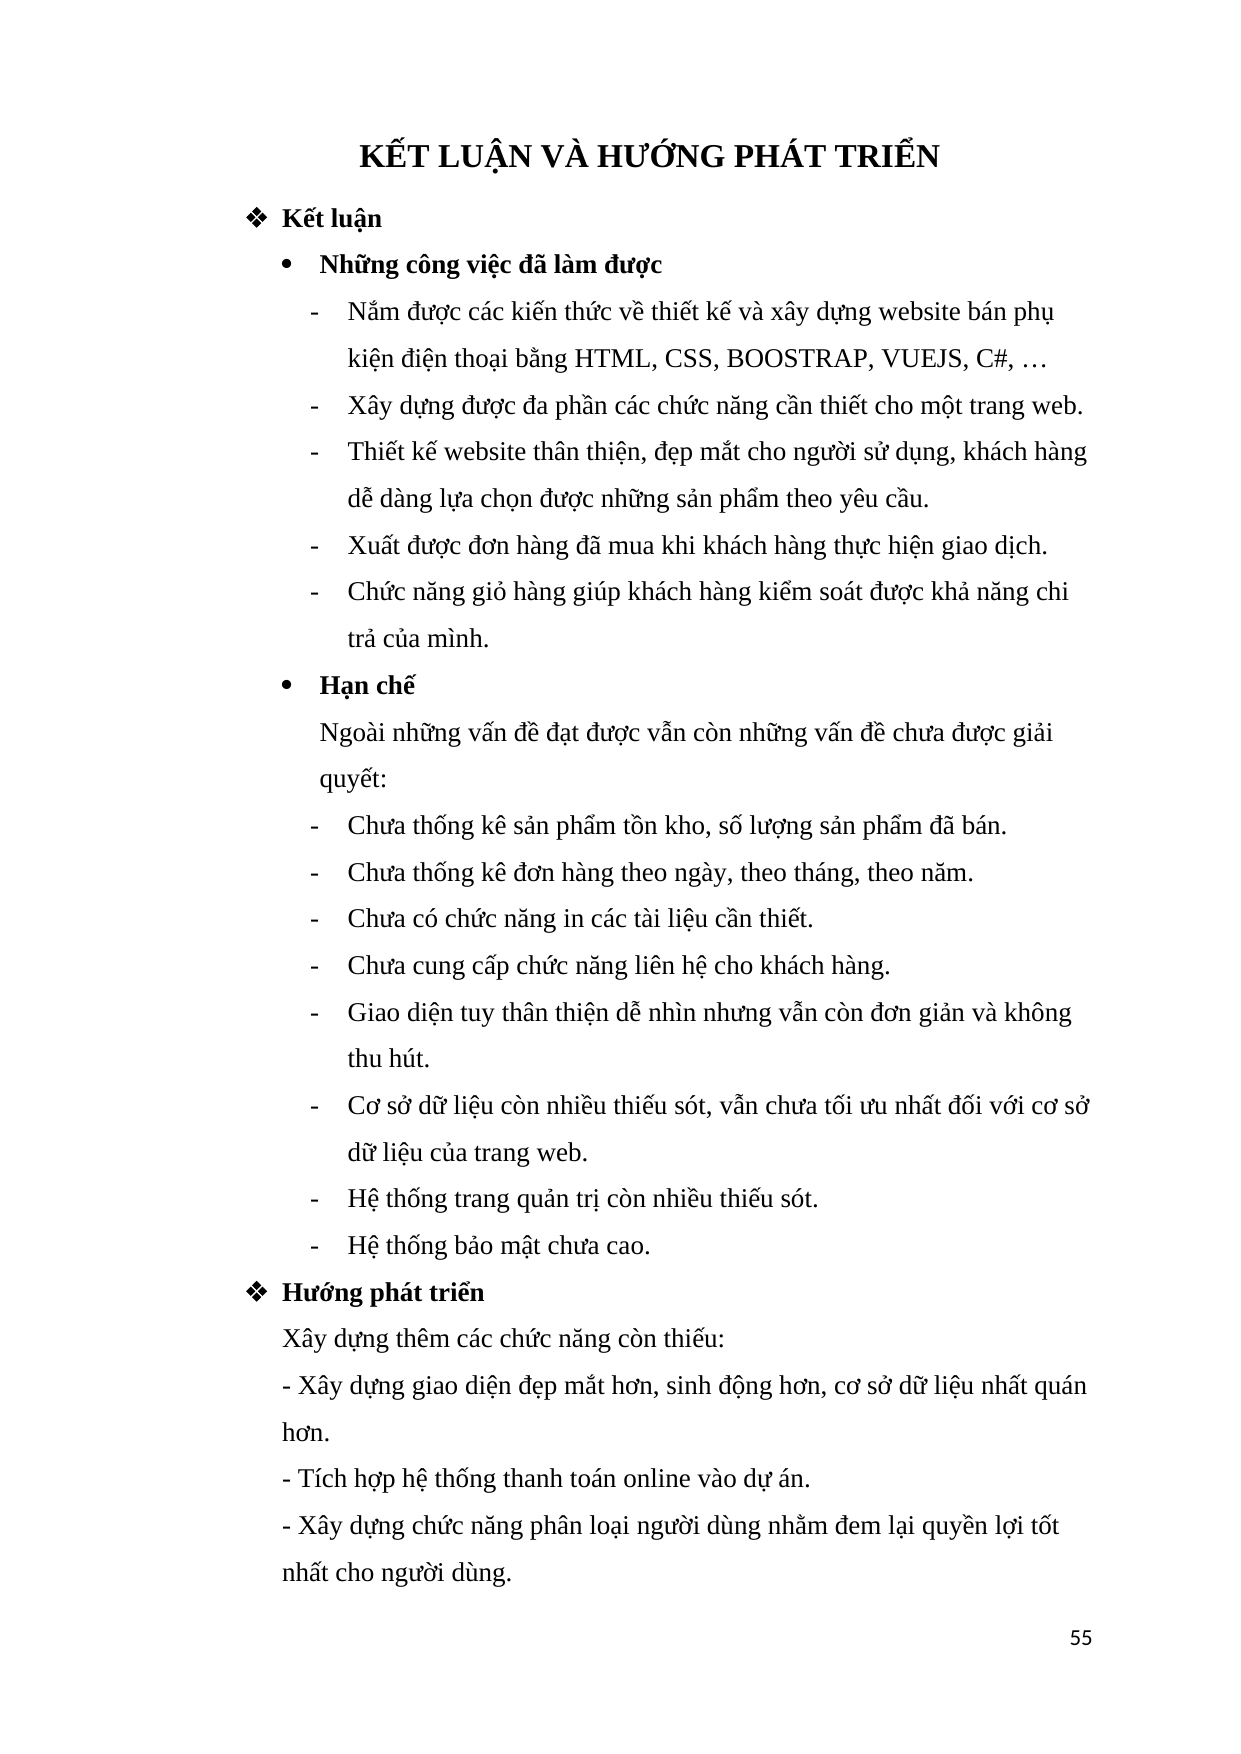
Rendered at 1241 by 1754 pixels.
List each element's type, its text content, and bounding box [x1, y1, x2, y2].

list Chưa cung cấp chức năng liên hệ cho khách hàng. [310, 949, 1092, 980]
text KẾT LUẬN VÀ HƯỚNG PHÁT TRIỂN [207, 136, 1092, 174]
list Hệ thống trang quản trị còn nhiều thiếu sót. [310, 1182, 1092, 1213]
list Chức năng giỏ hàng giúp khách hàng kiểm soát được khả năng chi trả của mình. [310, 575, 1092, 653]
list - Xây dựng chức năng phân loại người dùng nhằm đem lại quyền lợi tốt nhất cho người dùng. [282, 1509, 1092, 1587]
list - Xây dựng giao diện đẹp mắt hơn, sinh động hơn, cơ sở dữ liệu nhất quán hơn. [282, 1369, 1092, 1447]
list Xây dựng được đa phần các chức năng cần thiết cho một trang web. [310, 389, 1092, 420]
list Chưa thống kê đơn hàng theo ngày, theo tháng, theo năm. [310, 856, 1092, 887]
list Xuất được đơn hàng đã mua khi khách hàng thực hiện giao dịch. [310, 529, 1092, 560]
list Chưa thống kê sản phẩm tồn kho, số lượng sản phẩm đã bán. [310, 809, 1092, 840]
list Hướng phát triển [244, 1276, 1092, 1307]
list Thiết kế website thân thiện, đẹp mắt cho người sử dụng, khách hàng dễ dàng lựa chọn được những sản phẩm theo yêu cầu. [310, 435, 1092, 513]
list Cơ sở dữ liệu còn nhiều thiếu sót, vẫn chưa tối ưu nhất đối với cơ sở dữ liệu của trang web. [310, 1089, 1092, 1167]
list Ngoài những vấn đề đạt được vẫn còn những vấn đề chưa được giải quyết: [319, 716, 1092, 793]
list Hệ thống bảo mật chưa cao. [310, 1229, 1092, 1260]
list Xây dựng thêm các chức năng còn thiếu: [282, 1322, 1092, 1354]
list Nắm được các kiến thức về thiết kế và xây dựng website bán phụ kiện điện thoại bằng HTML, CSS, BOOSTRAP, VUEJS, C#, … [310, 295, 1092, 373]
list - Tích hợp hệ thống thanh toán online vào dự án. [282, 1462, 1092, 1494]
list Những công việc đã làm được [282, 248, 1092, 280]
list Giao diện tuy thân thiện dễ nhìn nhưng vẫn còn đơn giản và không thu hút. [310, 996, 1092, 1073]
list Hạn chế [282, 669, 1092, 700]
list Chưa có chức năng in các tài liệu cần thiết. [310, 902, 1092, 933]
list Kết luận [244, 202, 1092, 233]
